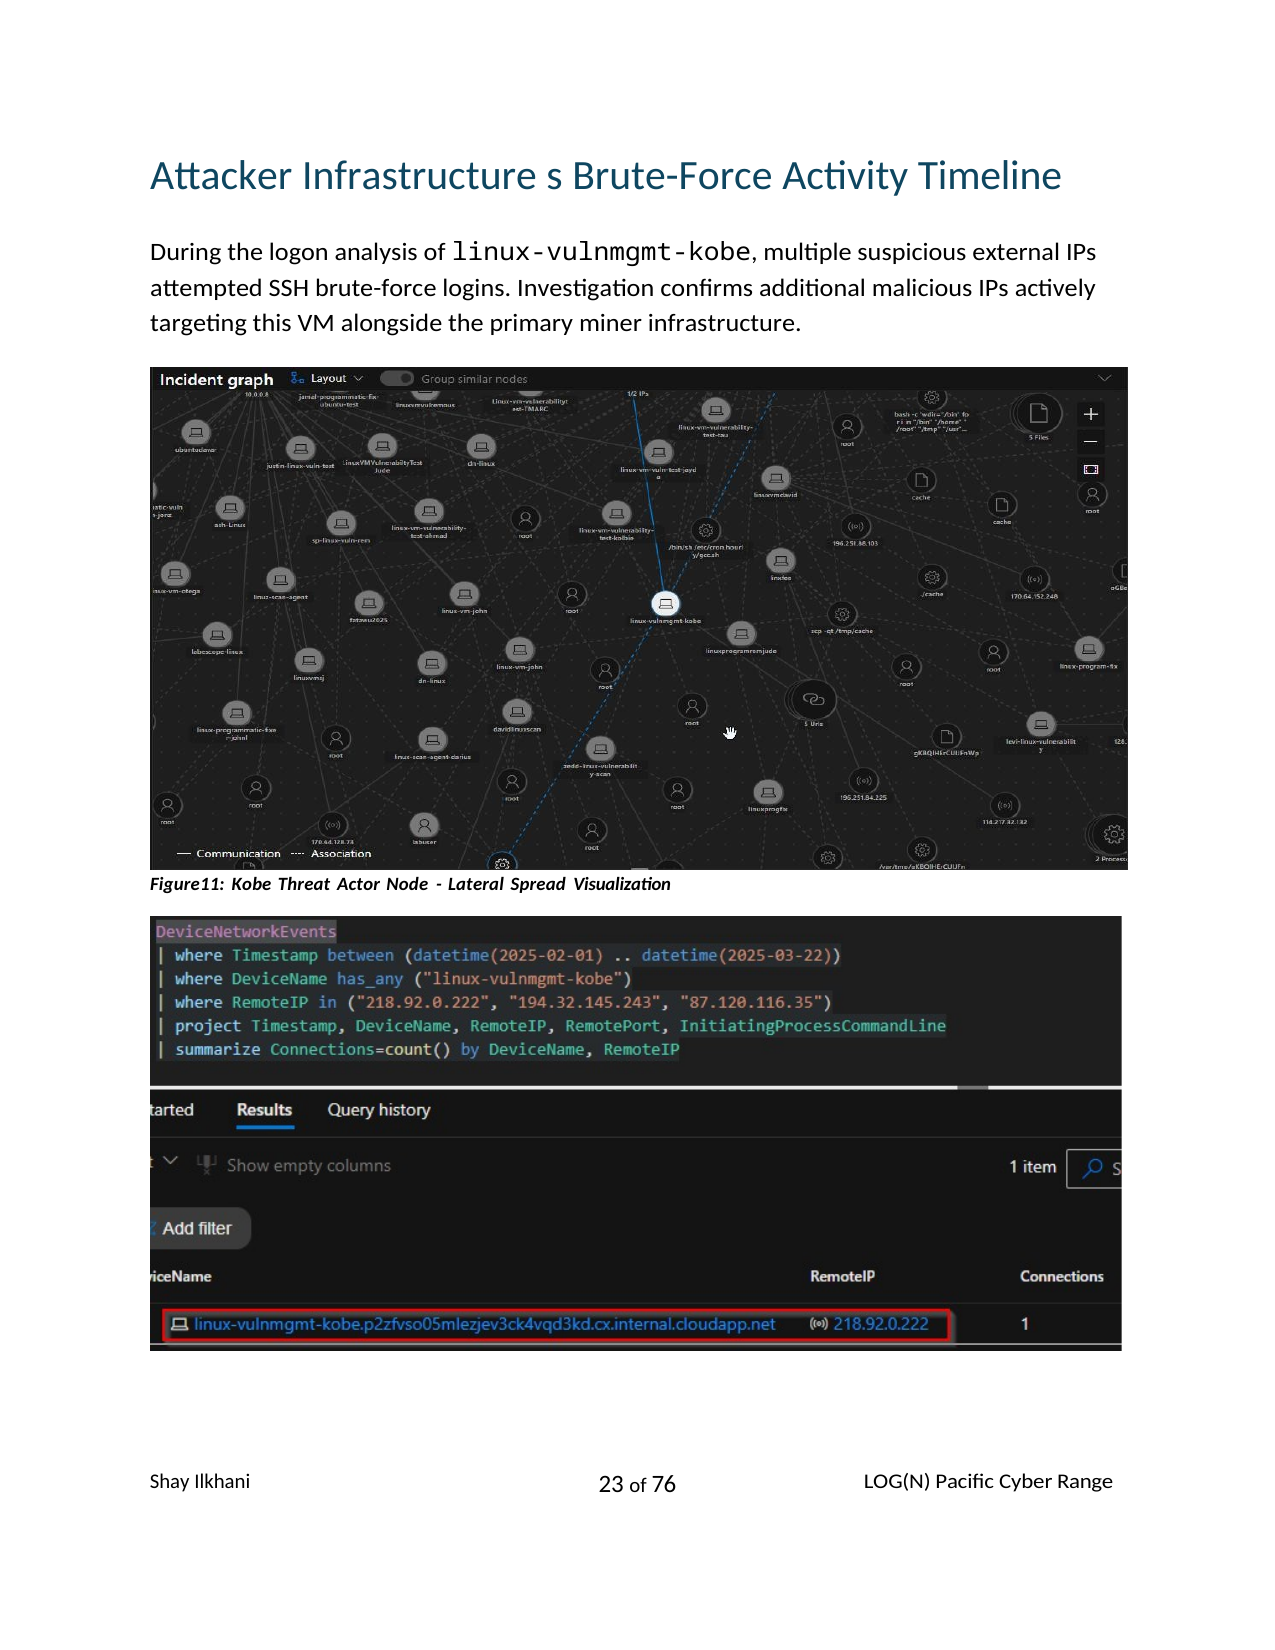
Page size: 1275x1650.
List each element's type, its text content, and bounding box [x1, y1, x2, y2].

subtitle Attacker Infrastructure s Brute-Force Activity Timeline [150, 149, 1137, 200]
picture [150, 916, 1122, 1351]
text Figure11: Kobe Threat Actor Node - Lateral Spread Visualization [150, 369, 1137, 896]
text During the logon analysis of linux-vulnmgmt-kobe, multiple suspicious external IPs attempted SSH brute-force logins. Investigation confirms additional malicious IPs actively targeting this VM alongside the primary miner infrastructure. [150, 234, 1137, 338]
